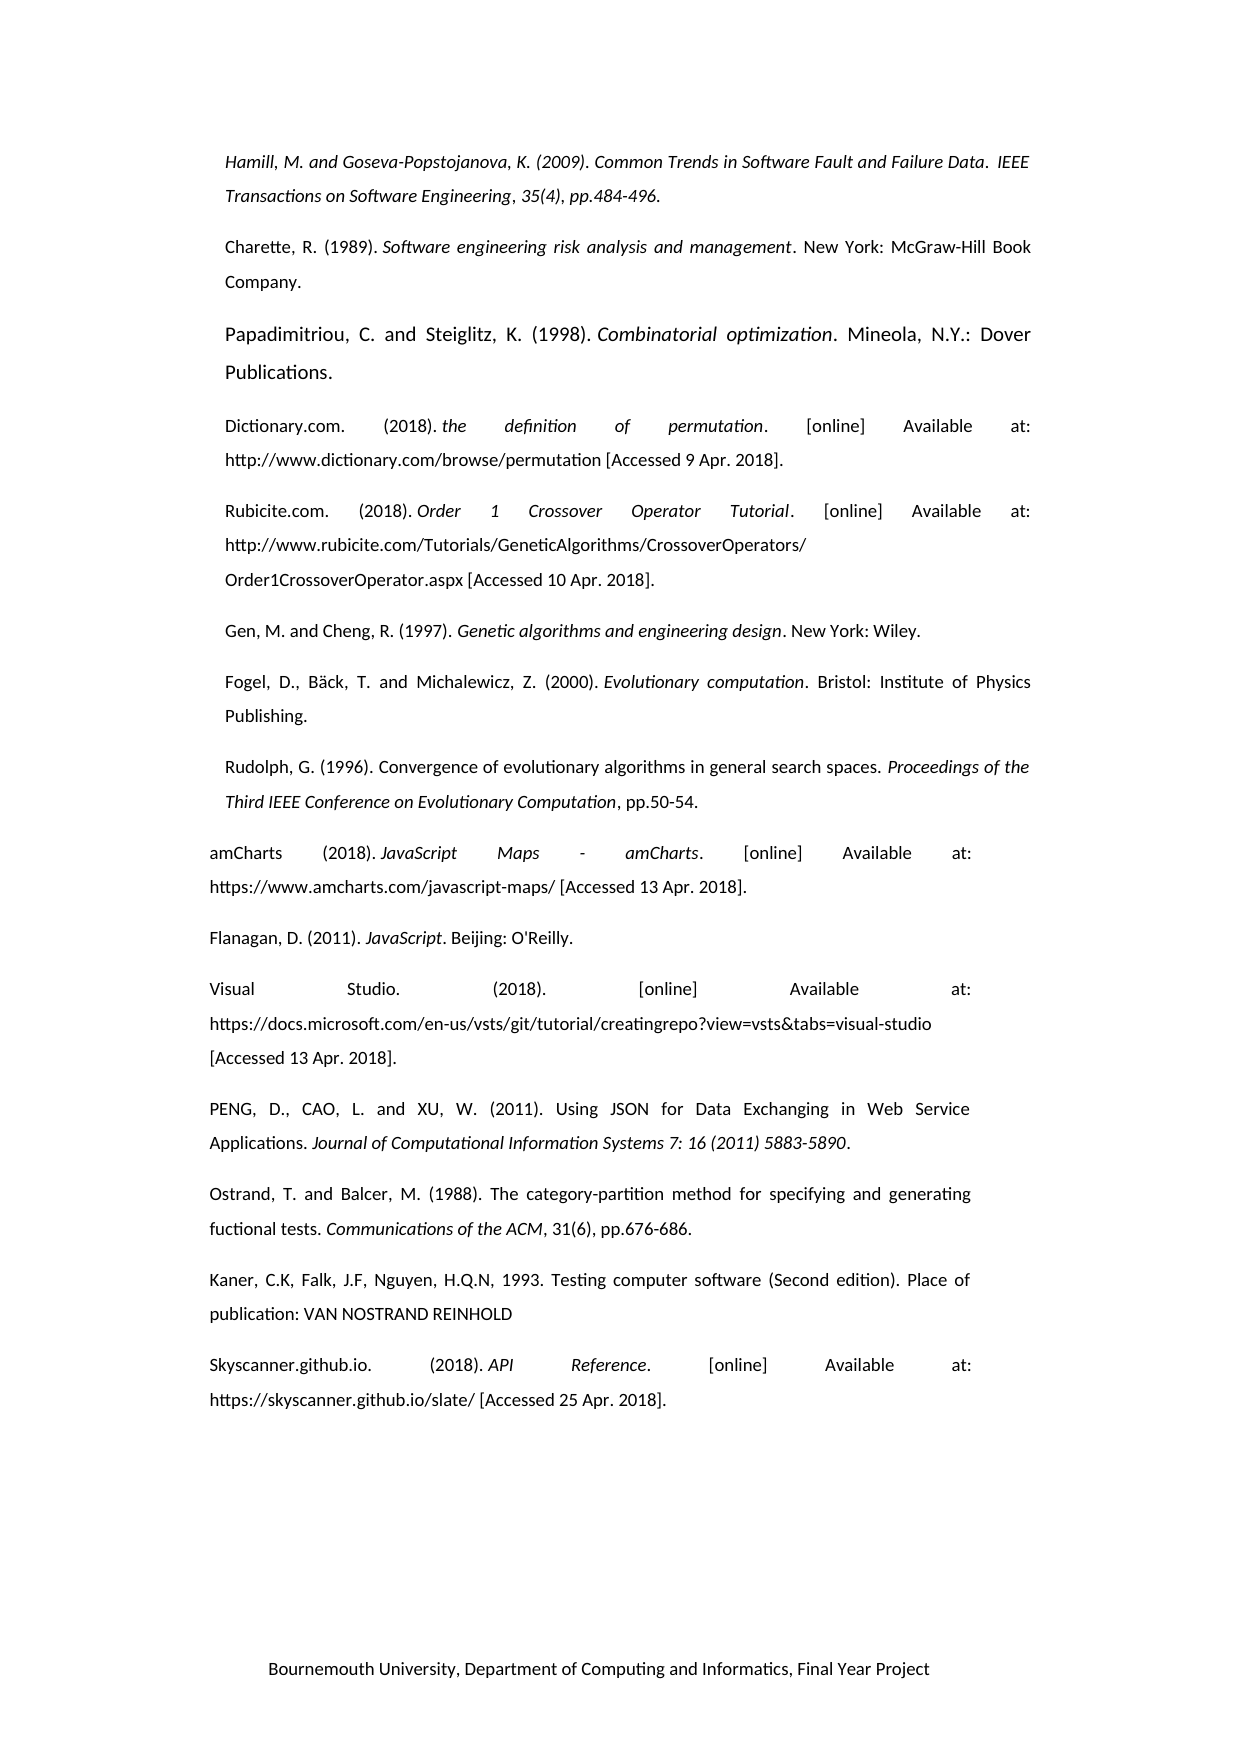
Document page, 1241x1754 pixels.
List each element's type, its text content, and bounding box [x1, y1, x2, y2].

text Skyscanner.github.io. (2018). API Reference. [online] Available at: https://skyscanner.github.io/slate/ [Accessed 25 Apr. 2018]. [209, 258, 972, 293]
text Kaner, C.K, Falk, J.F, Nguyen, H.Q.N, 1993. Testing computer software (Second edition). Place of publication: VAN NOSTRAND REINHOLD [209, 150, 972, 207]
